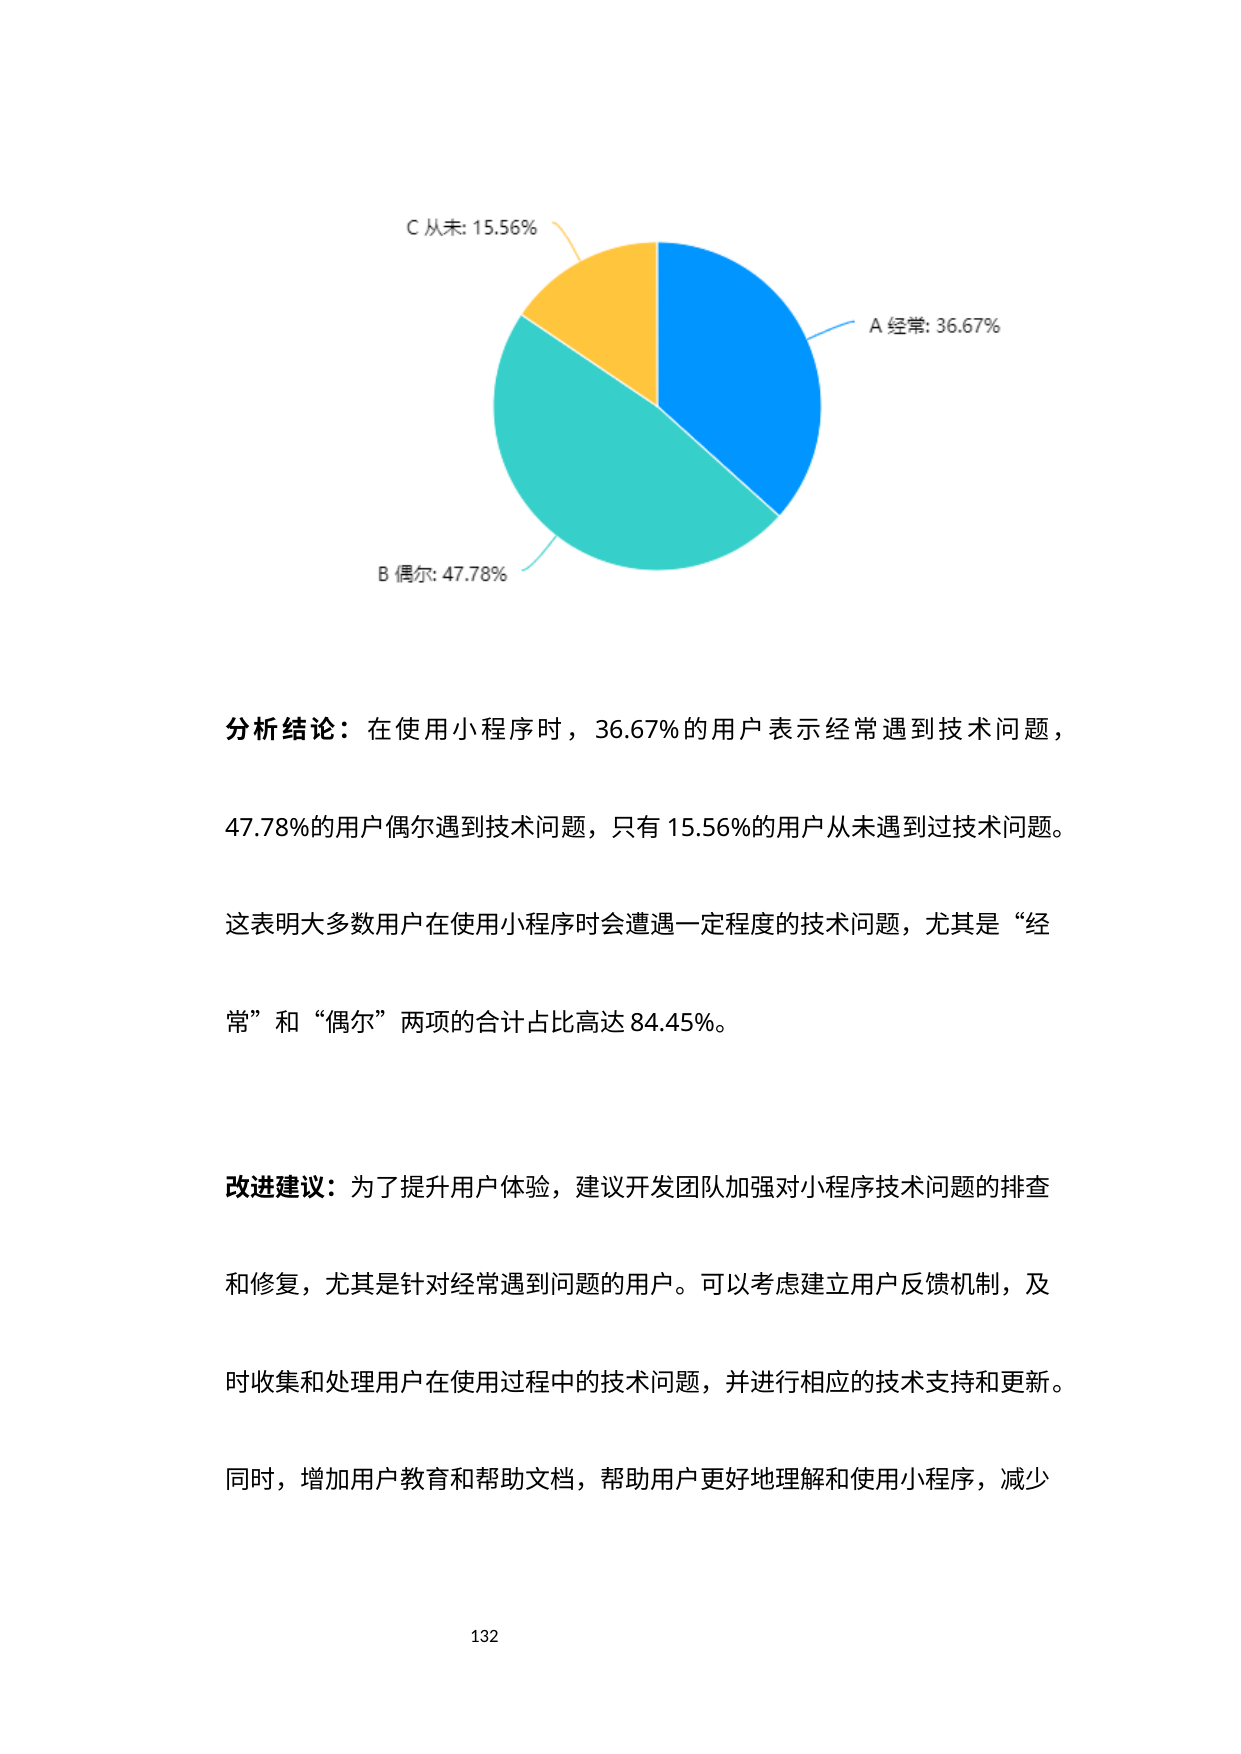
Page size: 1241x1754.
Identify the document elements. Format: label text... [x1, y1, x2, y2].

text 分析结论：在使用小程序时，36.67%的用户表示经常遇到技术问题，47.78%的用户偶尔遇到技术问题，只有15.56%的用户从未遇到过技术问题。这表明大多数用户在使用小程序时会遭遇一定程度的技术问题，尤其是“经常”和“偶尔”两项的合计占比高达84.45%。 [225, 695, 1053, 1053]
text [225, 1153, 1053, 1510]
picture [225, 162, 1090, 652]
